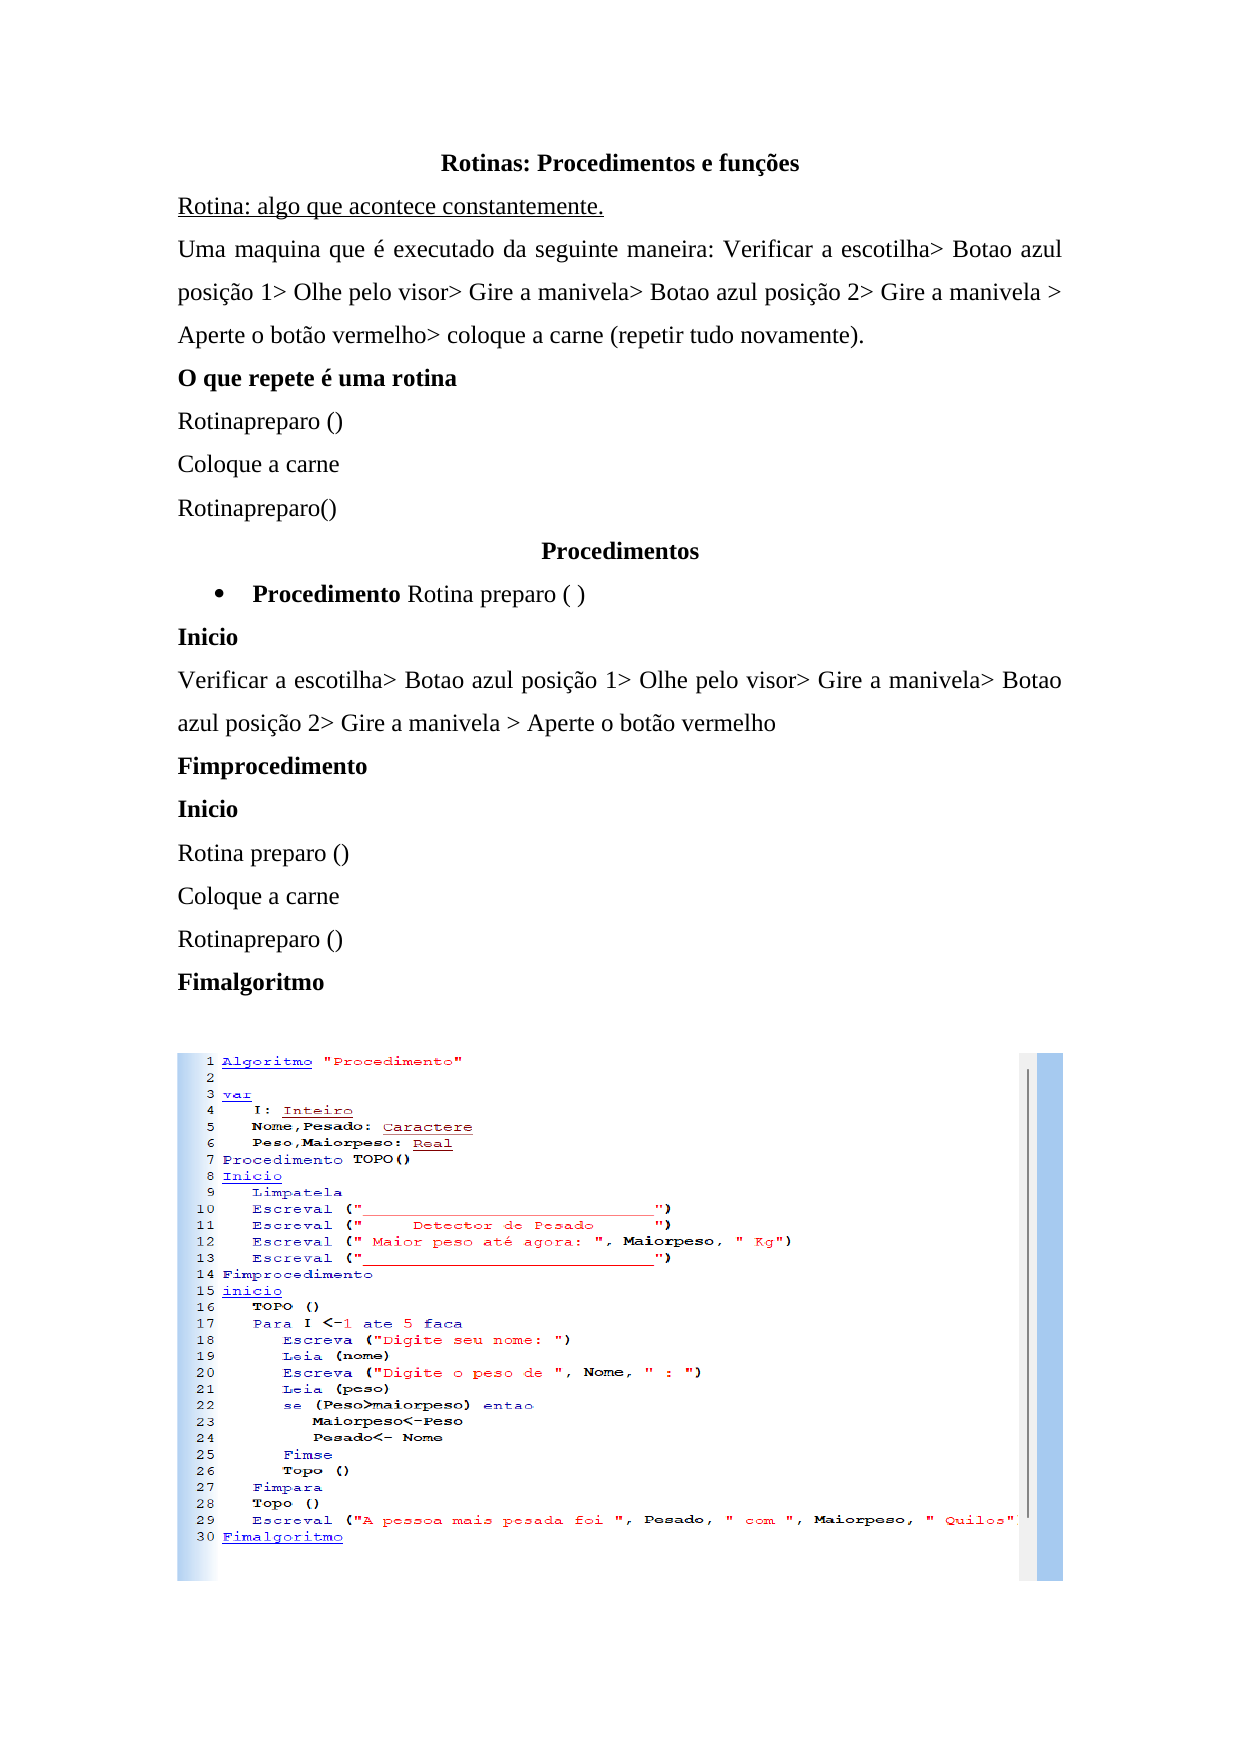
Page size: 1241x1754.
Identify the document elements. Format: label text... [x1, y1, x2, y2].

text Fimprocedimento [177, 751, 1063, 780]
text Inicio [177, 622, 1063, 651]
text O que repete é uma rotina [177, 363, 1063, 392]
text Verificar a escotilha> Botao azul posição 1> Olhe pelo visor> Gire a manivela> Botao azul posição 2> Gire a manivela > Aperte o botão vermelho [177, 665, 1063, 737]
text Rotinapreparo () [177, 924, 1063, 953]
list Procedimento Rotina preparo ( ) [215, 579, 1063, 608]
text Fimalgoritmo [177, 967, 1063, 996]
text Rotina preparo () [177, 838, 1063, 866]
text Procedimentos [177, 536, 1063, 564]
text Inicio [177, 794, 1063, 823]
text Coloque a carne [177, 449, 1063, 478]
text Rotinapreparo() [177, 493, 1063, 521]
text Uma maquina que é executado da seguinte maneira: Verificar a escotilha> Botao azul posição 1> Olhe pelo visor> Gire a manivela> Botao azul posição 2> Gire a manivela > Aperte o botão vermelho> coloque a carne (repetir tudo novamente). [177, 234, 1063, 349]
text Rotinas: Procedimentos e funções [177, 148, 1063, 176]
text Coloque a carne [177, 881, 1063, 909]
text Rotinapreparo () [177, 406, 1063, 435]
text Rotina: algo que acontece constantemente. [177, 191, 1063, 219]
picture [177, 1053, 1063, 1581]
